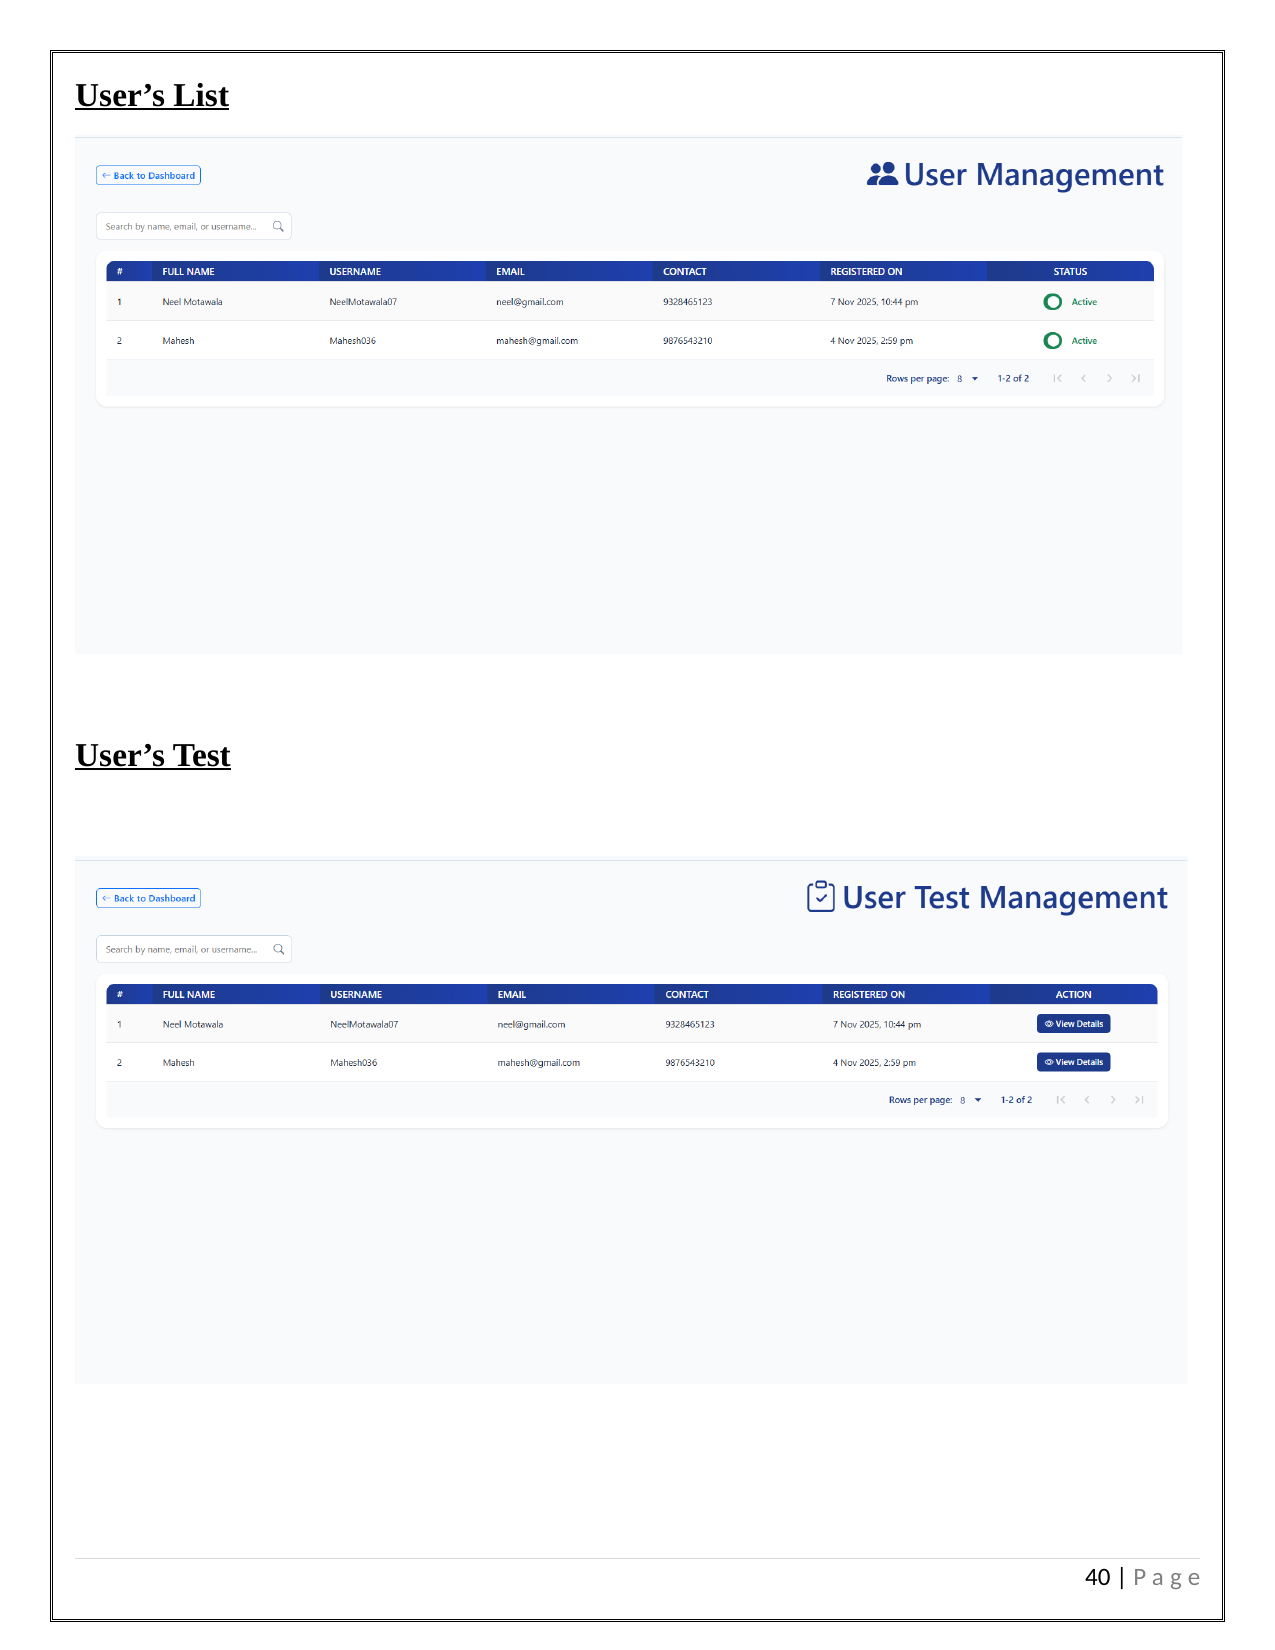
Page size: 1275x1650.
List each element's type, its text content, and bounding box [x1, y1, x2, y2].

picture [75, 856, 1188, 1384]
picture [75, 135, 1183, 654]
text User’s List [75, 75, 1116, 113]
text User’s Test [75, 735, 1116, 773]
